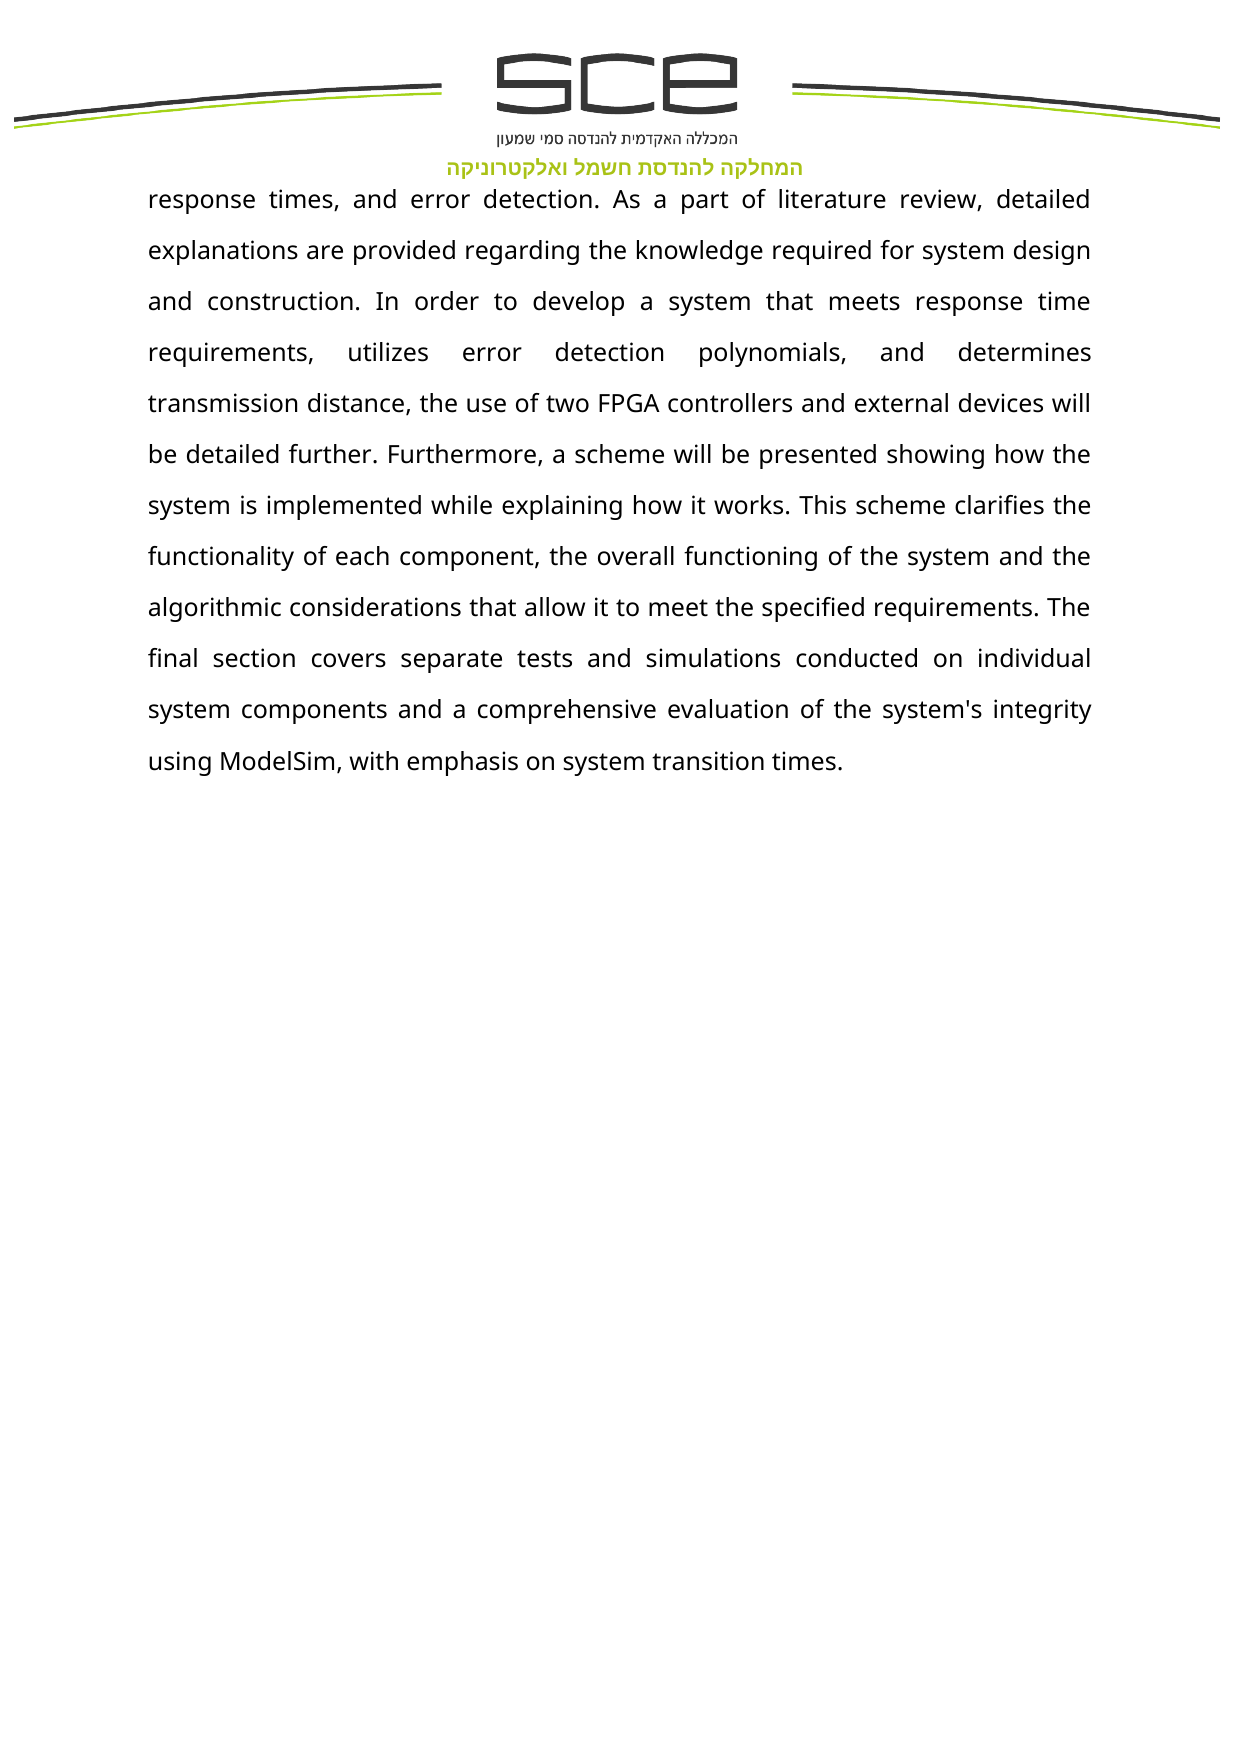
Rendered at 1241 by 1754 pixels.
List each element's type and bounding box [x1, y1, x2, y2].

text [148, 182, 1092, 777]
picture [14, 0, 1221, 191]
